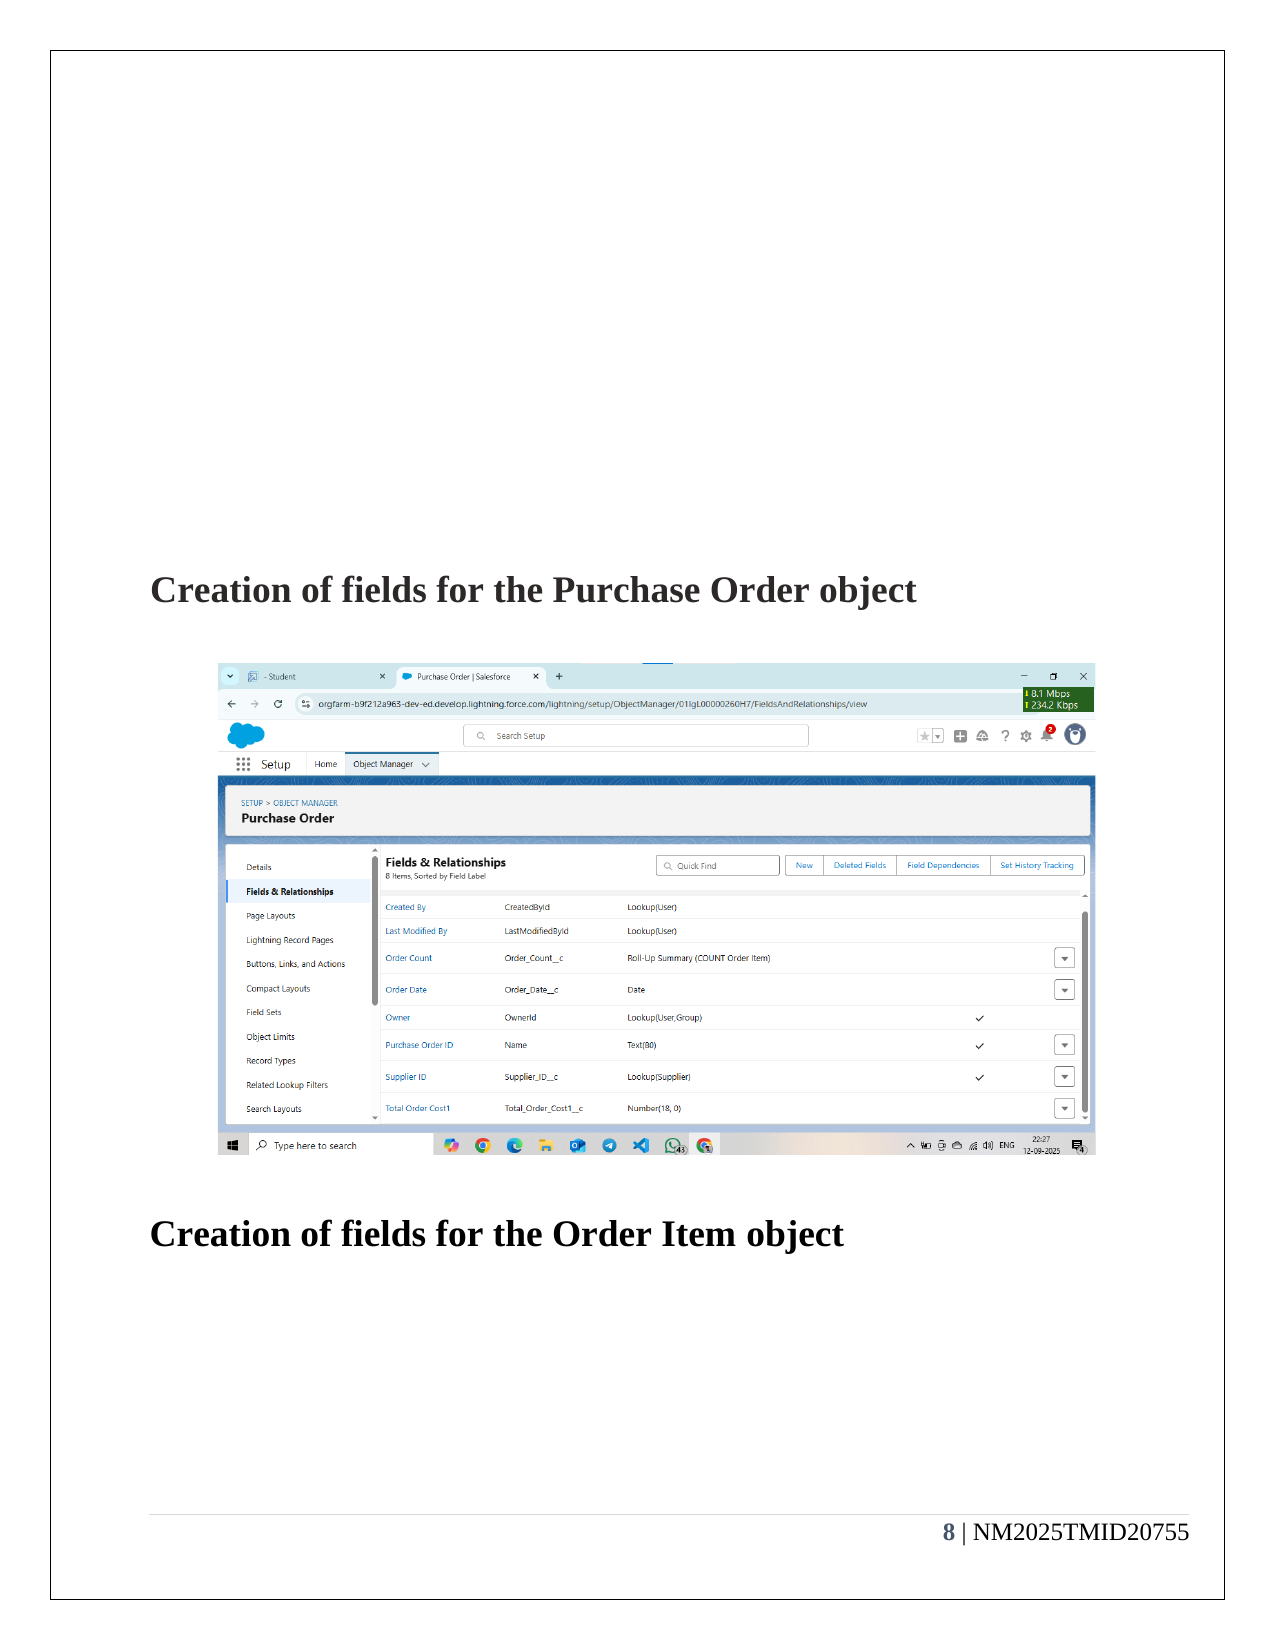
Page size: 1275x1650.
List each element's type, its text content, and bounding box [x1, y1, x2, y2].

picture [217, 663, 1094, 1154]
text Creation of fields for the Order Item object [149, 1211, 1189, 1254]
text Creation of fields for the Purchase Order object [150, 568, 1188, 611]
